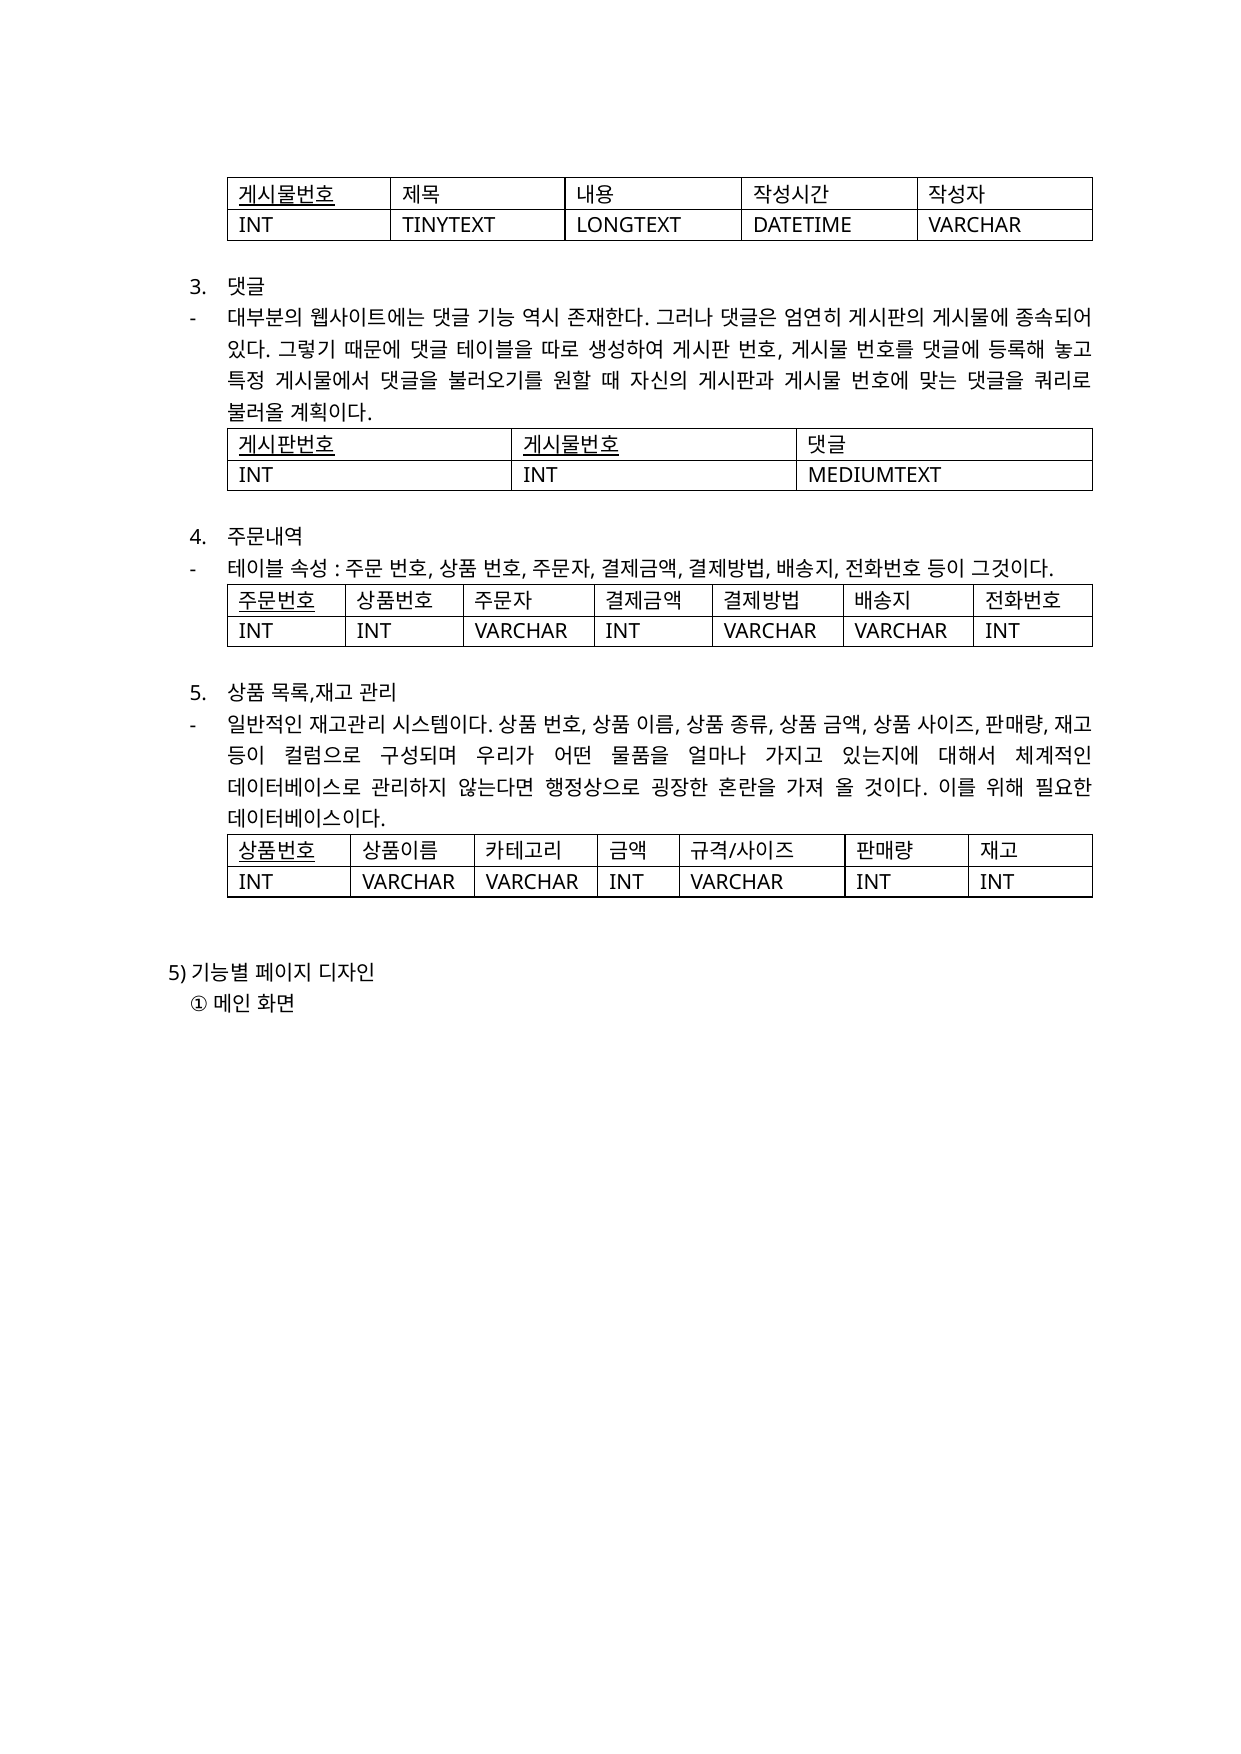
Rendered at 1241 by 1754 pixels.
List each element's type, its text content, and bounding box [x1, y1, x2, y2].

list 대부분의 웹사이트에는 댓글 기능 역시 존재한다. 그러나 댓글은 엄연히 게시판의 게시물에 종속되어 있다. 그렇기 때문에 댓글 테이블을 따로 생성하여 게시판 번호, 게시물 번호를 댓글에 등록해 놓고 특정 게시물에서 댓글을 불러오기를 원할 때 자신의 게시판과 게시물 번호에 맞는 댓글을 쿼리로 불러올 계획이다. [189, 302, 1093, 426]
table_header 배송지 [844, 585, 973, 616]
table_cell VARCHAR [475, 867, 597, 896]
text ① 메인 화면 [189, 988, 1093, 1018]
table_header 금액 [598, 835, 679, 866]
table_cell LONGTEXT [566, 210, 741, 240]
table_header 상품번호 [228, 835, 350, 866]
table_cell INT [228, 210, 390, 240]
table_cell INT [969, 867, 1092, 896]
table_cell INT [595, 617, 712, 646]
table_cell INT [846, 867, 968, 896]
table_cell MEDIUMTEXT [797, 461, 1092, 490]
table_header 작성자 [918, 178, 1092, 209]
table_cell VARCHAR [464, 617, 594, 646]
table_cell INT [512, 461, 796, 490]
table_header 게시판번호 [228, 429, 511, 459]
table_header 상품이름 [351, 835, 474, 866]
table_header 상품번호 [346, 585, 463, 616]
table_header 댓글 [797, 429, 1092, 459]
table_header 주문번호 [228, 585, 345, 616]
list 테이블 속성 : 주문 번호, 상품 번호, 주문자, 결제금액, 결제방법, 배송지, 전화번호 등이 그것이다. [189, 552, 1093, 582]
table_cell VARCHAR [844, 617, 973, 646]
table_header 게시물번호 [228, 178, 390, 209]
table_cell INT [228, 617, 345, 646]
table_cell INT [228, 461, 511, 490]
table_header 게시물번호 [512, 429, 796, 459]
table_header 재고 [969, 835, 1092, 866]
table_cell INT [228, 867, 350, 896]
table_cell VARCHAR [680, 867, 844, 896]
table_cell INT [346, 617, 463, 646]
table_cell DATETIME [742, 210, 917, 240]
list 상품 목록,재고 관리 [189, 677, 1093, 707]
table_header 내용 [566, 178, 741, 209]
table_cell VARCHAR [713, 617, 843, 646]
table_header 판매량 [846, 835, 968, 866]
table_header 결제금액 [595, 585, 712, 616]
table_header 결제방법 [713, 585, 843, 616]
text 5) 기능별 페이지 디자인 [148, 956, 1093, 987]
list 주문내역 [189, 521, 1093, 551]
list 일반적인 재고관리 시스템이다. 상품 번호, 상품 이름, 상품 종류, 상품 금액, 상품 사이즈, 판매량, 재고 등이 컬럼으로 구성되며 우리가 어떤 물품을 얼마나 가지고 있는지에 대해서 체계적인 데이터베이스로 관리하지 않는다면 행정상으로 굉장한 혼란을 가져 올 것이다. 이를 위해 필요한 데이터베이스이다. [189, 708, 1093, 833]
table_header 규격/사이즈 [680, 835, 844, 866]
table_cell VARCHAR [918, 210, 1092, 240]
table_header 작성시간 [742, 178, 917, 209]
table_header 카테고리 [475, 835, 597, 866]
table_header 제목 [391, 178, 564, 209]
table_cell VARCHAR [351, 867, 474, 896]
table_cell INT [598, 867, 679, 896]
list 댓글 [189, 270, 1093, 301]
table_header 주문자 [464, 585, 594, 616]
table_cell INT [974, 617, 1092, 646]
table_header 전화번호 [974, 585, 1092, 616]
table_cell TINYTEXT [391, 210, 564, 240]
